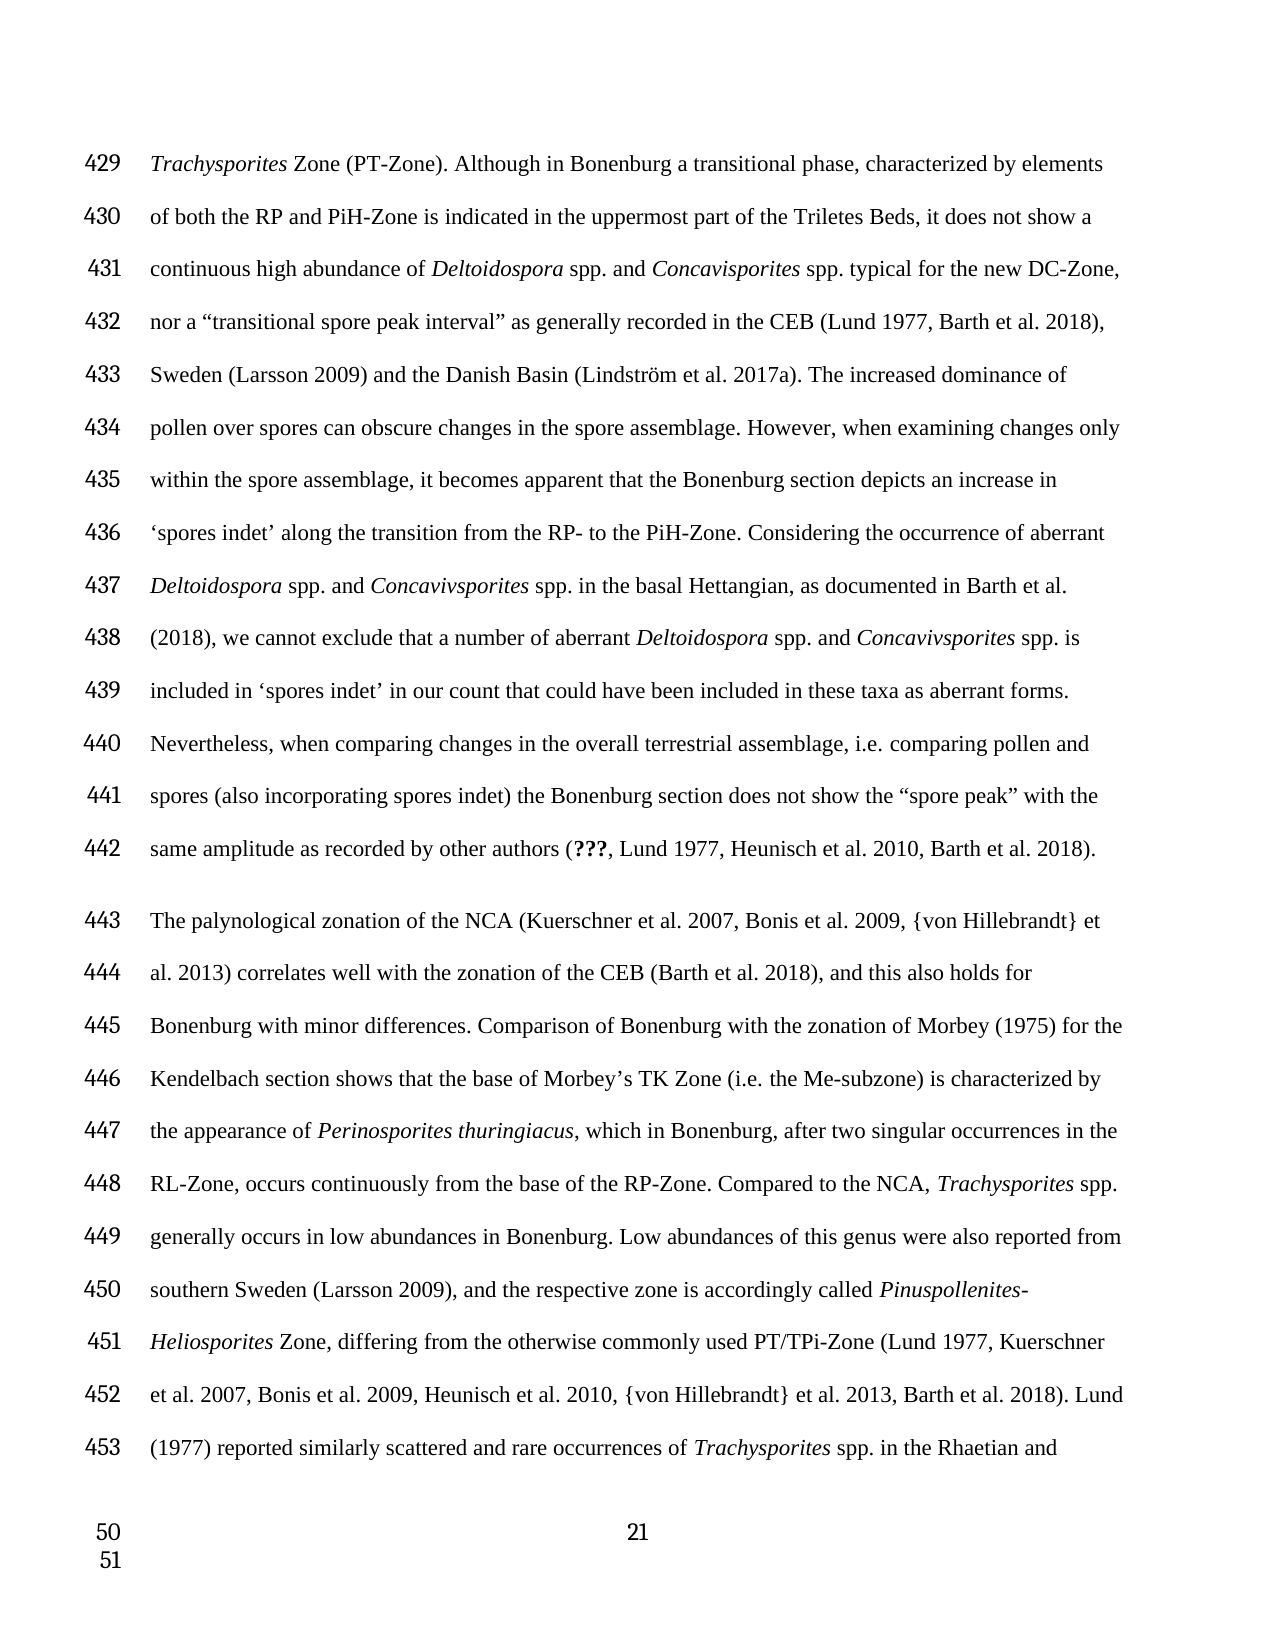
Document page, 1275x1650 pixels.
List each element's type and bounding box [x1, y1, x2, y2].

text [150, 150, 1125, 862]
text [150, 907, 1125, 1460]
